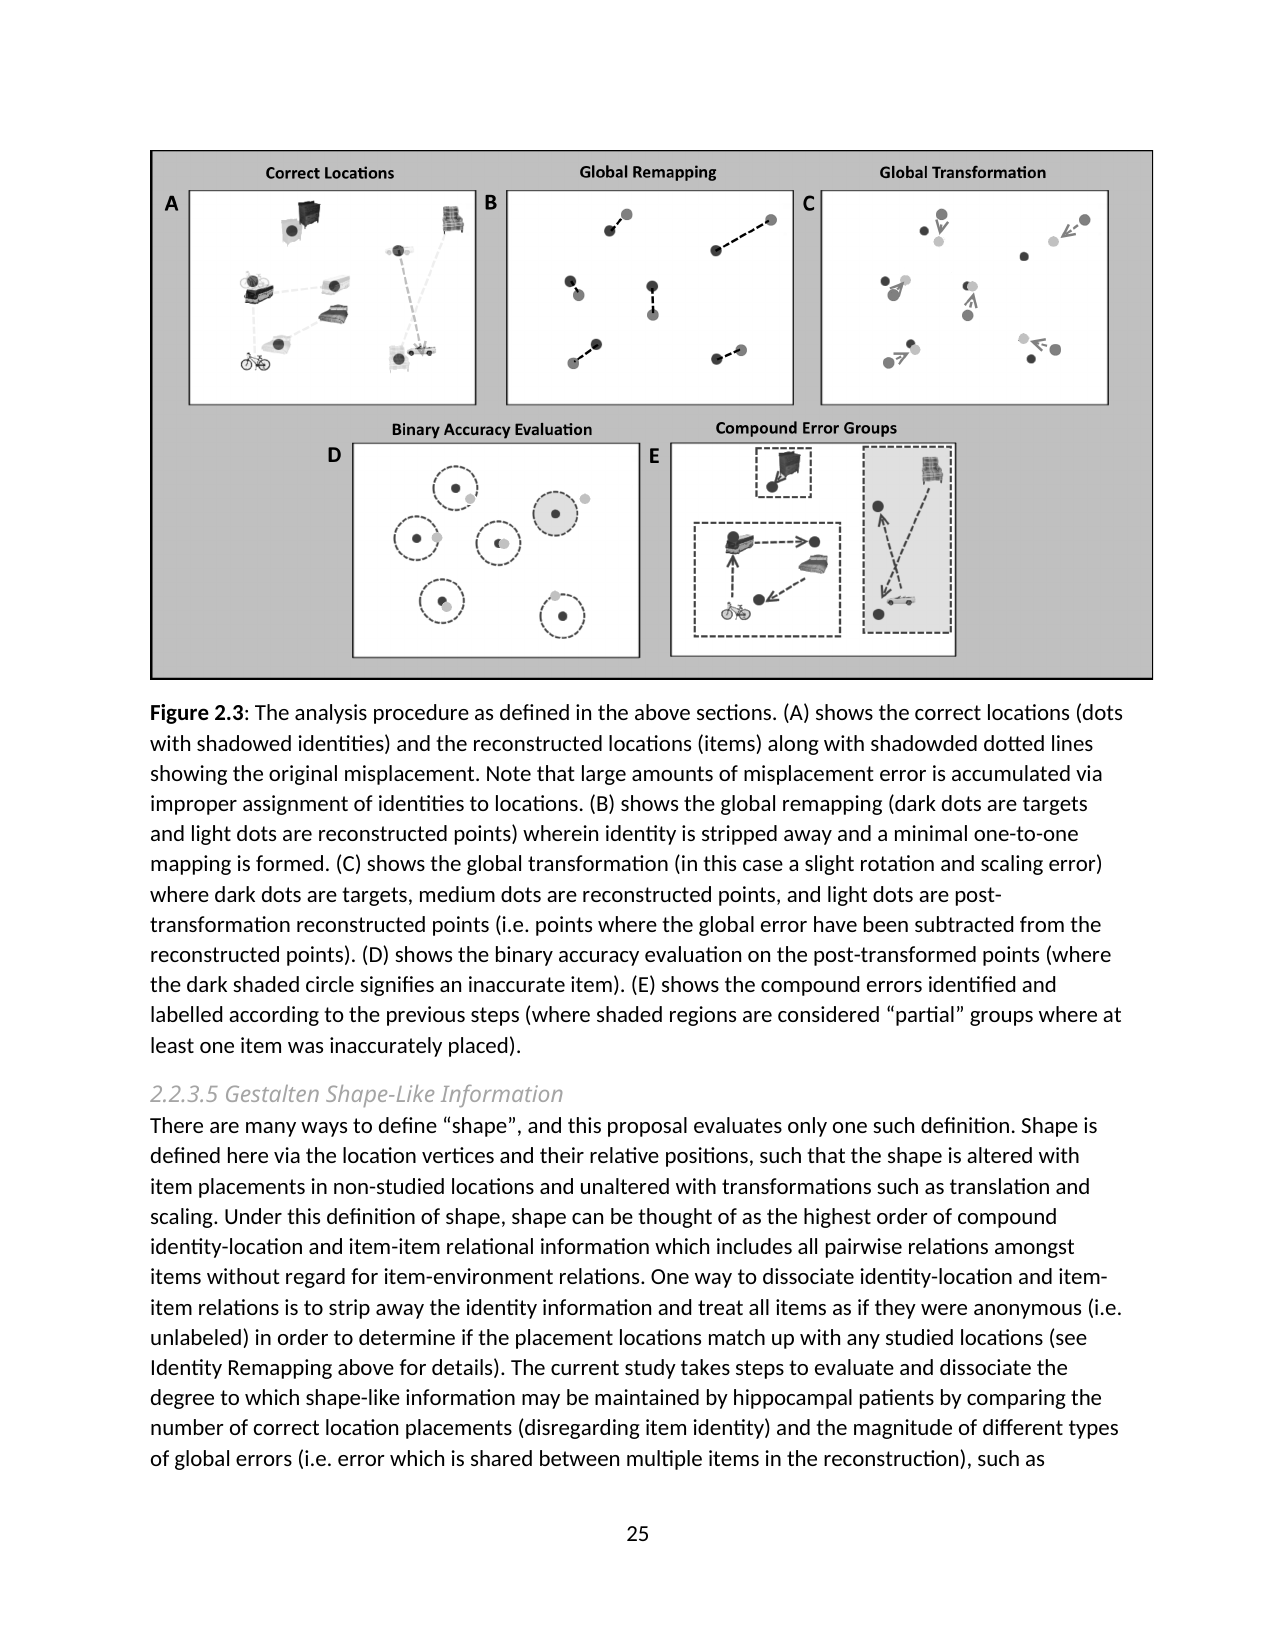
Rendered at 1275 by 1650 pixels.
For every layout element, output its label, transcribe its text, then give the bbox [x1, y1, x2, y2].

picture [150, 150, 1154, 680]
subtitle 2.2.3.5 Gestalten Shape-Like Information [150, 1078, 1125, 1109]
text Figure 2.3: The analysis procedure as defined in the above sections. (A) shows the correct locations (dots with shadowed identities) and the reconstructed locations (items) along with shadowded dotted lines showing the original misplacement. Note that large amounts of misplacement error is accumulated via improper assignment of identities to locations. (B) shows the global remapping (dark dots are targets and light dots are reconstructed points) wherein identity is stripped away and a minimal one-to-one mapping is formed. (C) shows the global transformation (in this case a slight rotation and scaling error) where dark dots are targets, medium dots are reconstructed points, and light dots are post-transformation reconstructed points (i.e. points where the global error have been subtracted from the reconstructed points). (D) shows the binary accuracy evaluation on the post-transformed points (where the dark shaded circle signifies an inaccurate item). (E) shows the compound errors identified and labelled according to the previous steps (where shaded regions are considered “partial” groups where at least one item was inaccurately placed). [150, 698, 1125, 1059]
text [150, 1111, 1125, 1472]
